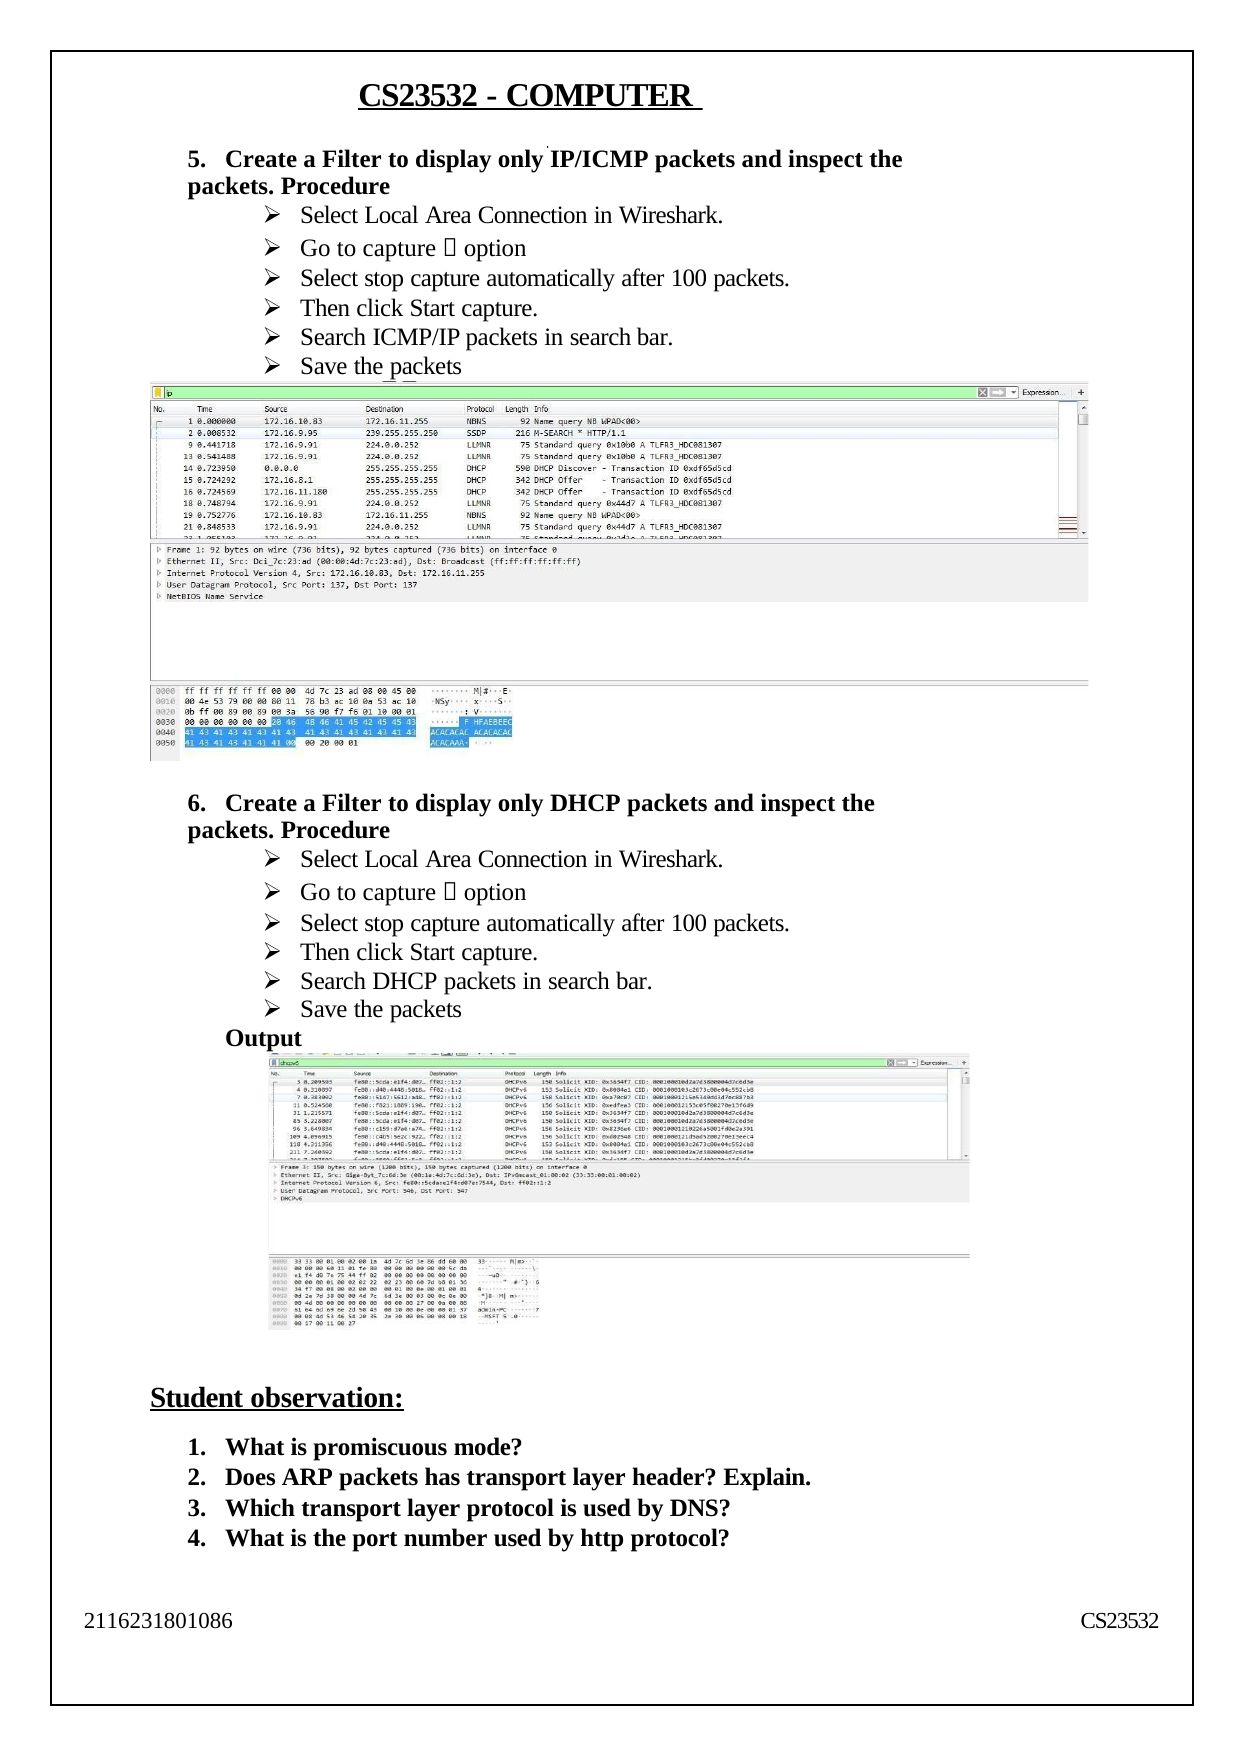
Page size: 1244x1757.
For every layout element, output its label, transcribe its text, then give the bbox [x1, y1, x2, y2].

list Save the packets [262, 994, 1185, 1023]
picture [150, 381, 1089, 761]
subtitle Student observation: [150, 1380, 1185, 1413]
text Output [225, 1023, 1185, 1052]
picture [268, 1053, 970, 1330]
list Select Local Area Connection in Wireshark. [262, 200, 1185, 229]
list Select stop capture automatically after 100 packets. [262, 263, 1185, 292]
list Search ICMP/IP packets in search bar. [262, 322, 1185, 350]
list Select Local Area Connection in Wireshark. [262, 844, 1185, 873]
list What is promiscuous mode? [187, 1432, 1185, 1461]
list Select stop capture automatically after 100 packets. [262, 908, 1185, 937]
list Go to capture  option [262, 229, 1185, 263]
list Then click Start capture. [262, 293, 1185, 322]
list Which transport layer protocol is used by DNS? [187, 1493, 1185, 1522]
list Create a Filter to display only IP/ICMP packets and inspect the packets. Procedure [187, 145, 985, 200]
list Save the packets [262, 351, 1185, 379]
list Create a Filter to display only DHCP packets and inspect the packets. Procedure [187, 789, 954, 844]
list What is the port number used by http protocol? [187, 1523, 1185, 1552]
list Does ARP packets has transport layer header? Explain. [187, 1462, 1185, 1491]
list Search DHCP packets in search bar. [262, 966, 1185, 994]
list Then click Start capture. [262, 937, 1185, 965]
list Go to capture  option [262, 873, 1185, 907]
